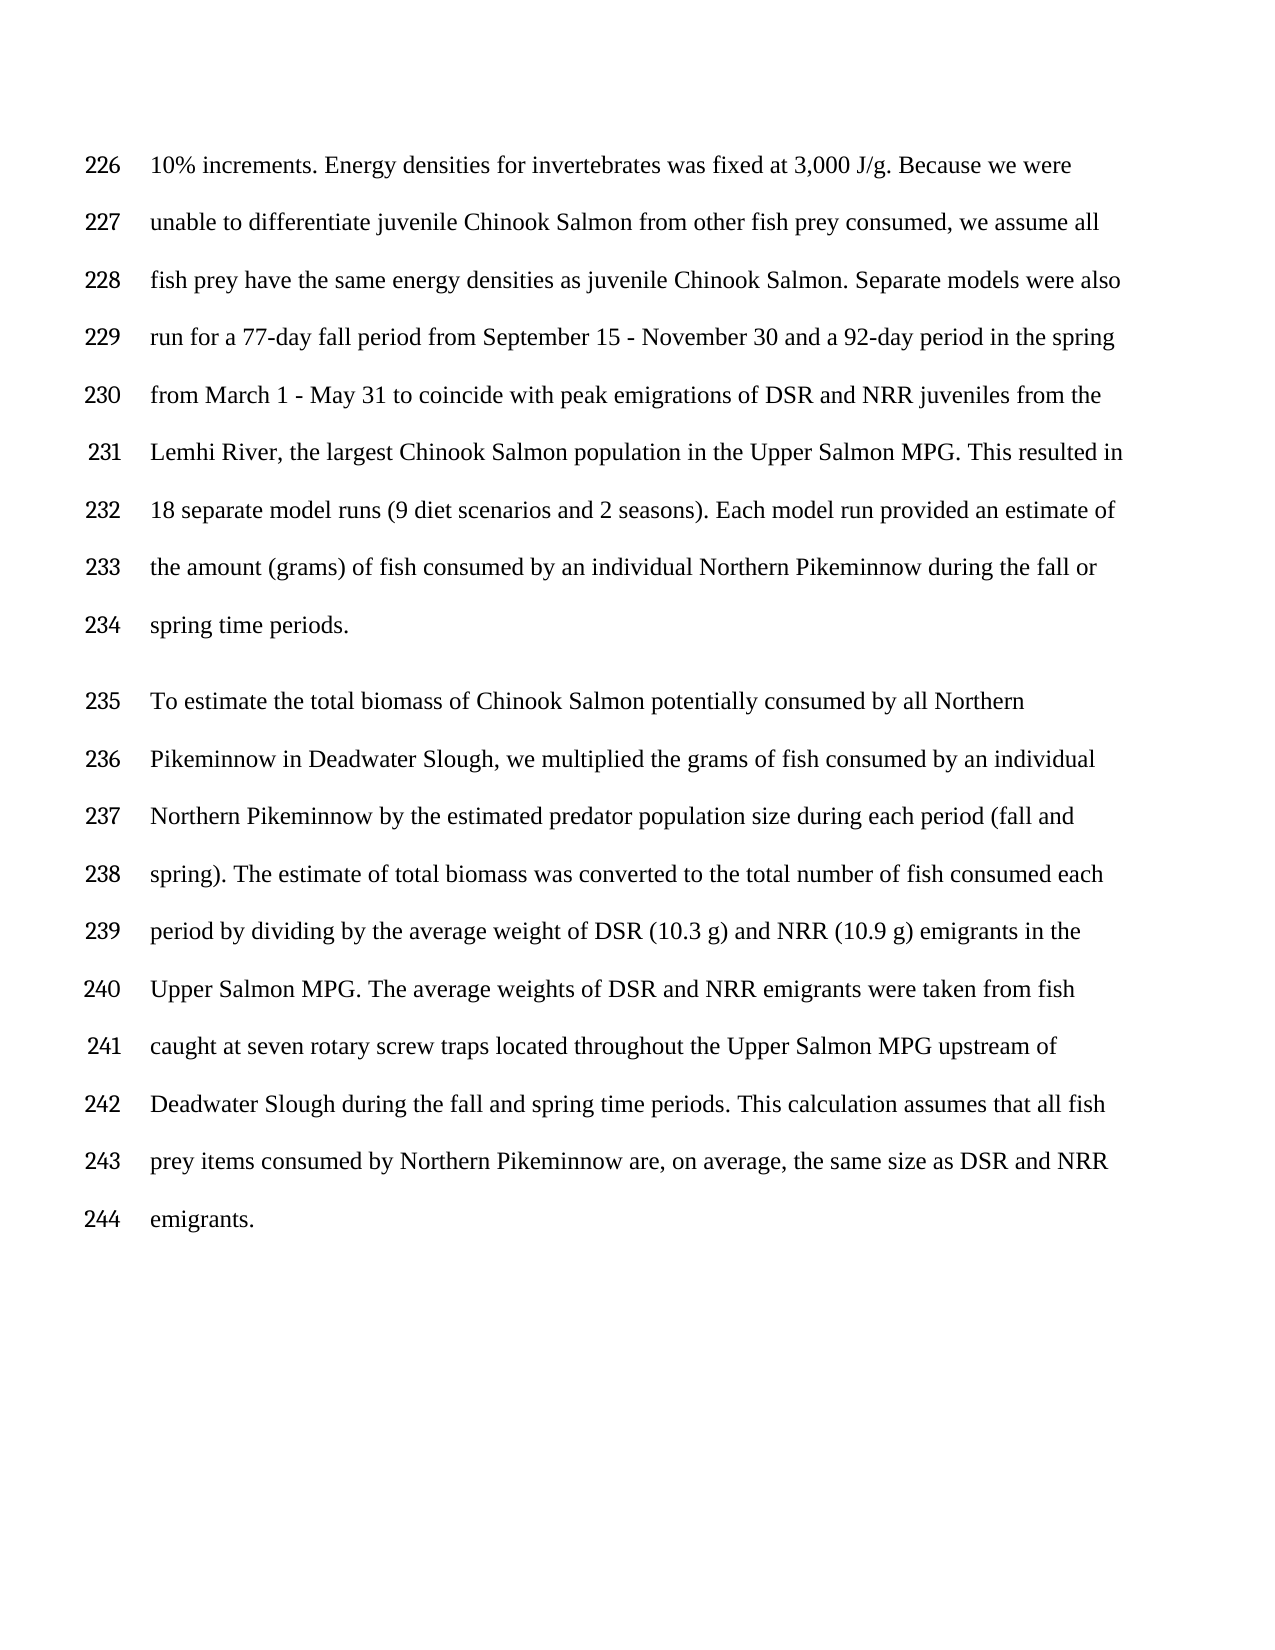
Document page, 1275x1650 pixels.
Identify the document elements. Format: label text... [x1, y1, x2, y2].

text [150, 150, 1125, 639]
text To estimate the total biomass of Chinook Salmon potentially consumed by all Northern Pikeminnow in Deadwater Slough, we multiplied the grams of fish consumed by an individual Northern Pikeminnow by the estimated predator population size during each period (fall and spring). The estimate of total biomass was converted to the total number of fish consumed each period by dividing by the average weight of DSR (10.3 g) and NRR (10.9 g) emigrants in the Upper Salmon MPG. The average weights of DSR and NRR emigrants were taken from fish caught at seven rotary screw traps located throughout the Upper Salmon MPG upstream of Deadwater Slough during the fall and spring time periods. This calculation assumes that all fish prey items consumed by Northern Pikeminnow are, on average, the same size as DSR and NRR emigrants. [150, 686, 1125, 1232]
